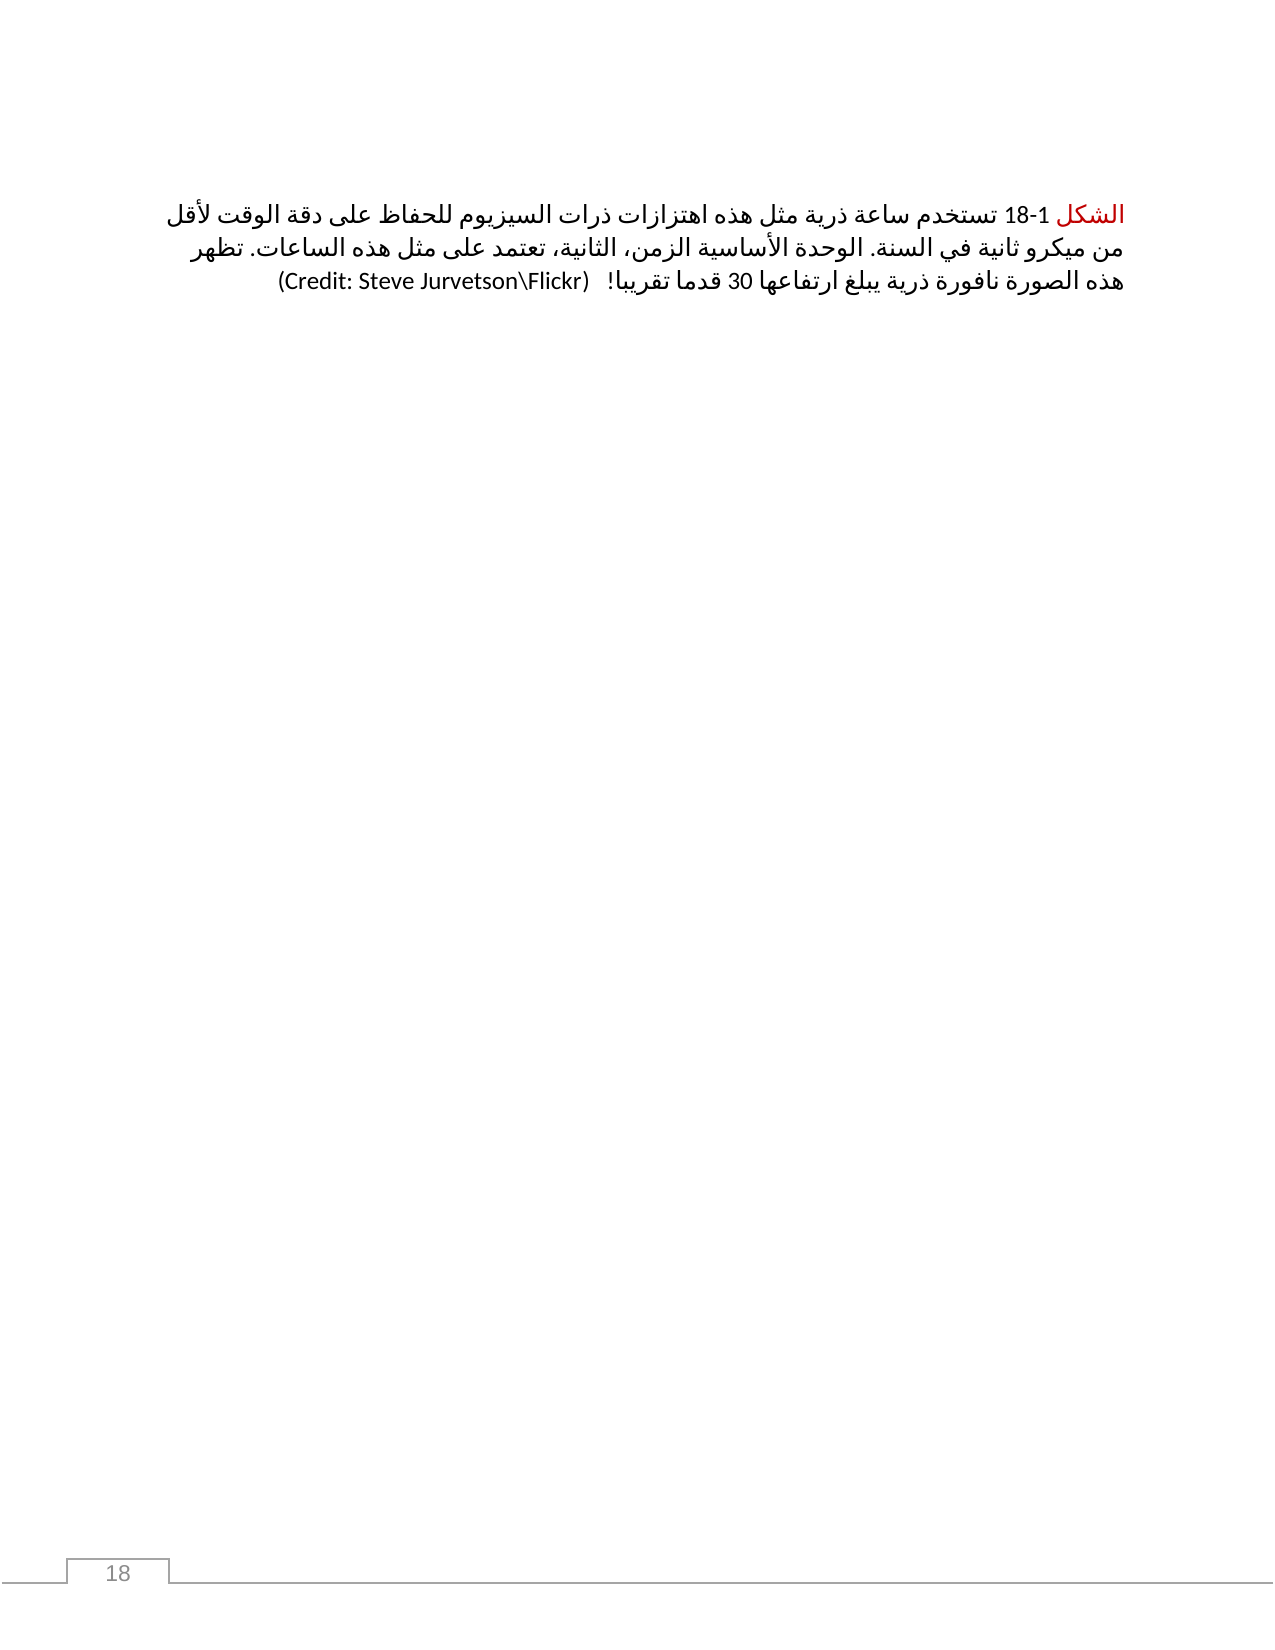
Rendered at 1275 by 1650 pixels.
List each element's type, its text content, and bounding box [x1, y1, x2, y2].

text الشكل 1-18 تستخدم ساعة ذرية مثل هذه اهتزازات ذرات السيزيوم للحفاظ على دقة الوقت لأقل من ميكرو ثانية في السنة. الوحدة الأساسية الزمن، الثانية، تعتمد على مثل هذه الساعات. تظهر هذه الصورة نافورة ذرية يبلغ ارتفاعها 30 قدما تقريبا! (Credit: Steve Jurvetson\Flickr) [150, 199, 1125, 296]
